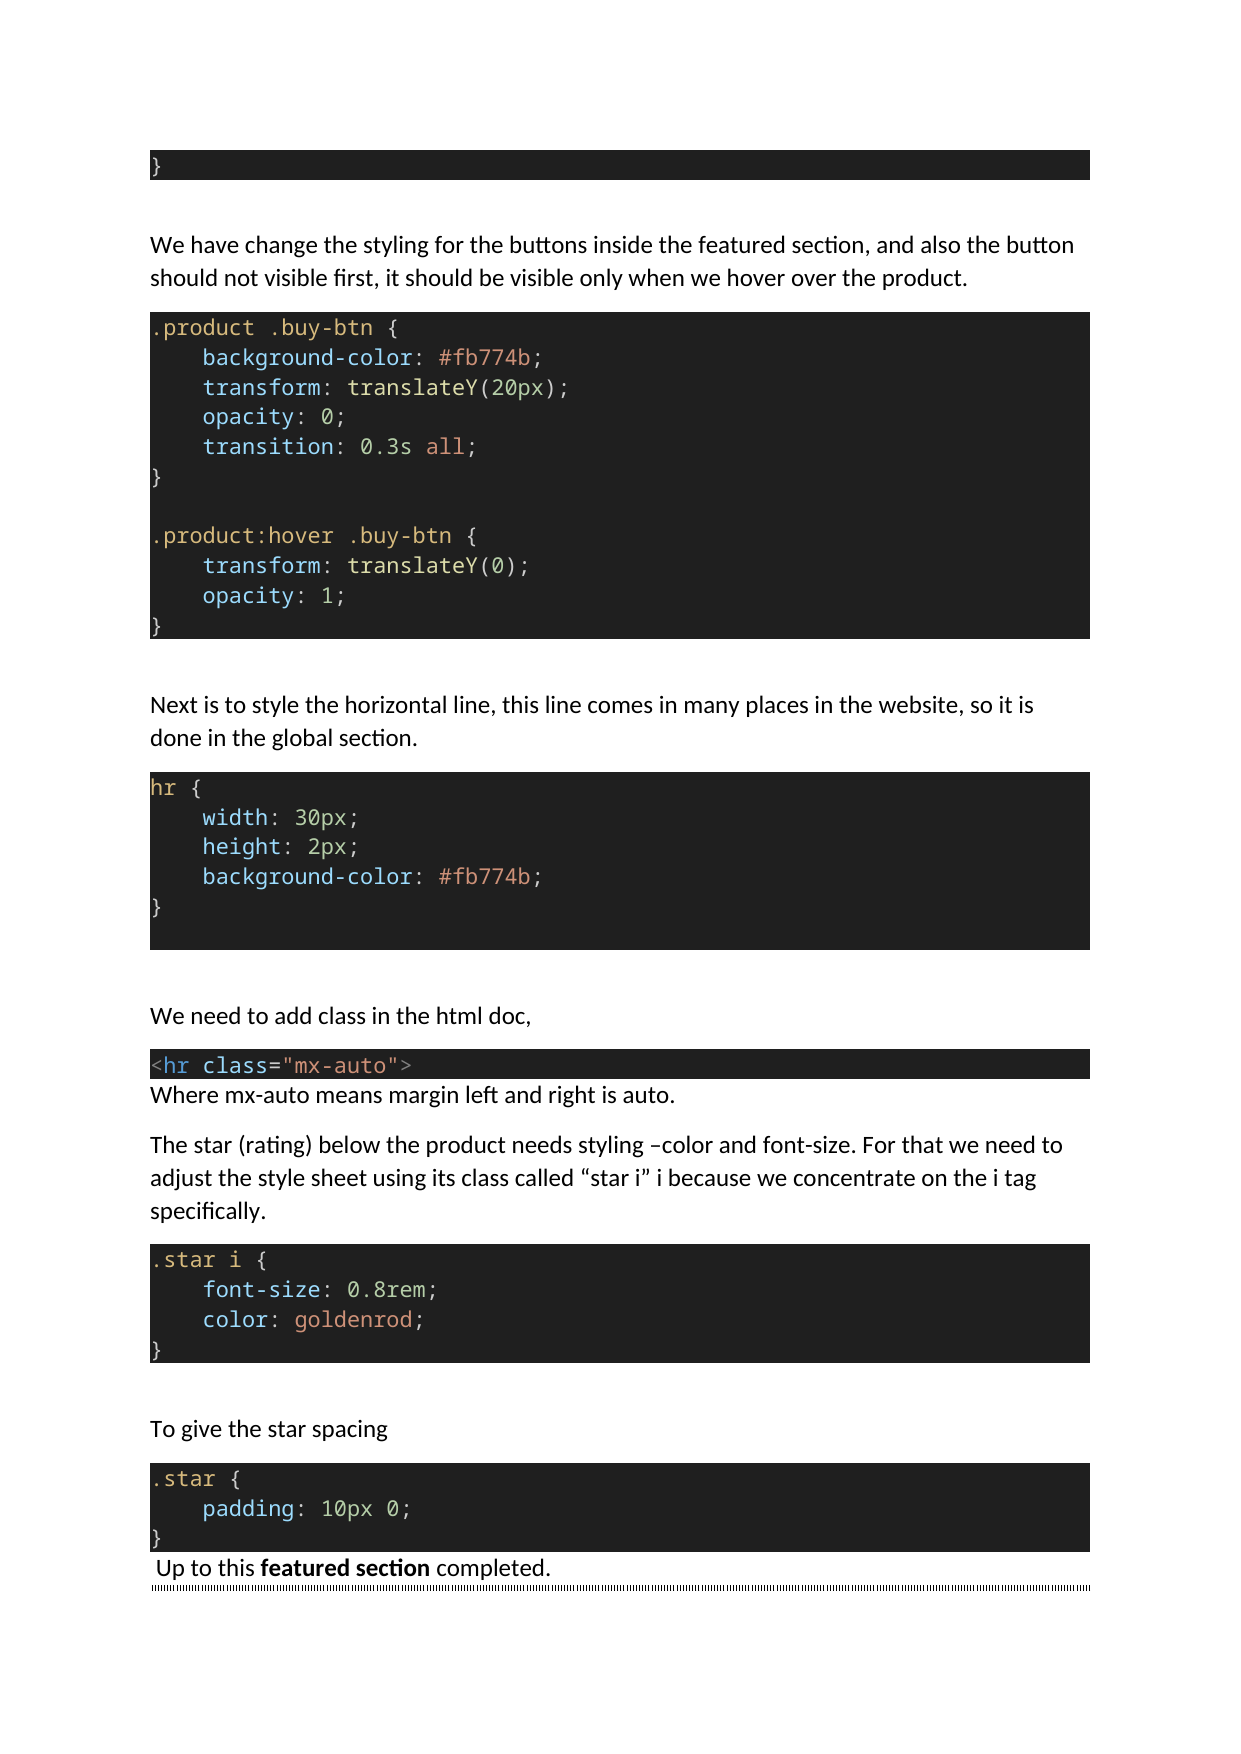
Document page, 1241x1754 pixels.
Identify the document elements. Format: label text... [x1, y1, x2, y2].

text } [150, 1334, 1090, 1363]
text The star (rating) below the product needs styling –color and font-size. For that we need to adjust the style sheet using its class called “star i” i because we concentrate on the i tag specifically. [150, 1129, 1090, 1225]
text width: 30px; [150, 801, 1090, 831]
text color: goldenrod; [150, 1304, 1090, 1334]
text .product:hover .buy-btn { [150, 520, 1090, 550]
text Where mx-auto means margin left and right is auto. [150, 1079, 1090, 1110]
text We have change the styling for the buttons inside the featured section, and also the button should not visible first, it should be visible only when we hover over the product. [150, 229, 1090, 293]
text transform: translateY(20px); [150, 371, 1090, 401]
text Up to this featured section completed. [150, 1552, 1090, 1591]
text We need to add class in the html doc, [150, 1000, 1090, 1031]
text Next is to style the horizontal line, this line comes in many places in the website, so it is done in the global section. [150, 689, 1090, 753]
text opacity: 1; [150, 580, 1090, 610]
text font-size: 0.8rem; [150, 1274, 1090, 1304]
text } [150, 1522, 1090, 1552]
text background-color: #fb774b; [150, 861, 1090, 891]
text } [150, 150, 1090, 180]
text background-color: #fb774b; [150, 342, 1090, 371]
text To give the star spacing [150, 1413, 1090, 1444]
text transition: 0.3s all; [150, 431, 1090, 461]
text <hr class="mx-auto"> [150, 1049, 1090, 1079]
text height: 2px; [150, 831, 1090, 861]
text } [150, 891, 1090, 921]
text .product .buy-btn { [150, 312, 1090, 342]
text .star i { [150, 1244, 1090, 1274]
text } [150, 610, 1090, 639]
text .star { [150, 1463, 1090, 1492]
text hr { [150, 772, 1090, 801]
text opacity: 0; [150, 401, 1090, 431]
text } [150, 461, 1090, 491]
text padding: 10px 0; [150, 1492, 1090, 1522]
text transform: translateY(0); [150, 550, 1090, 580]
